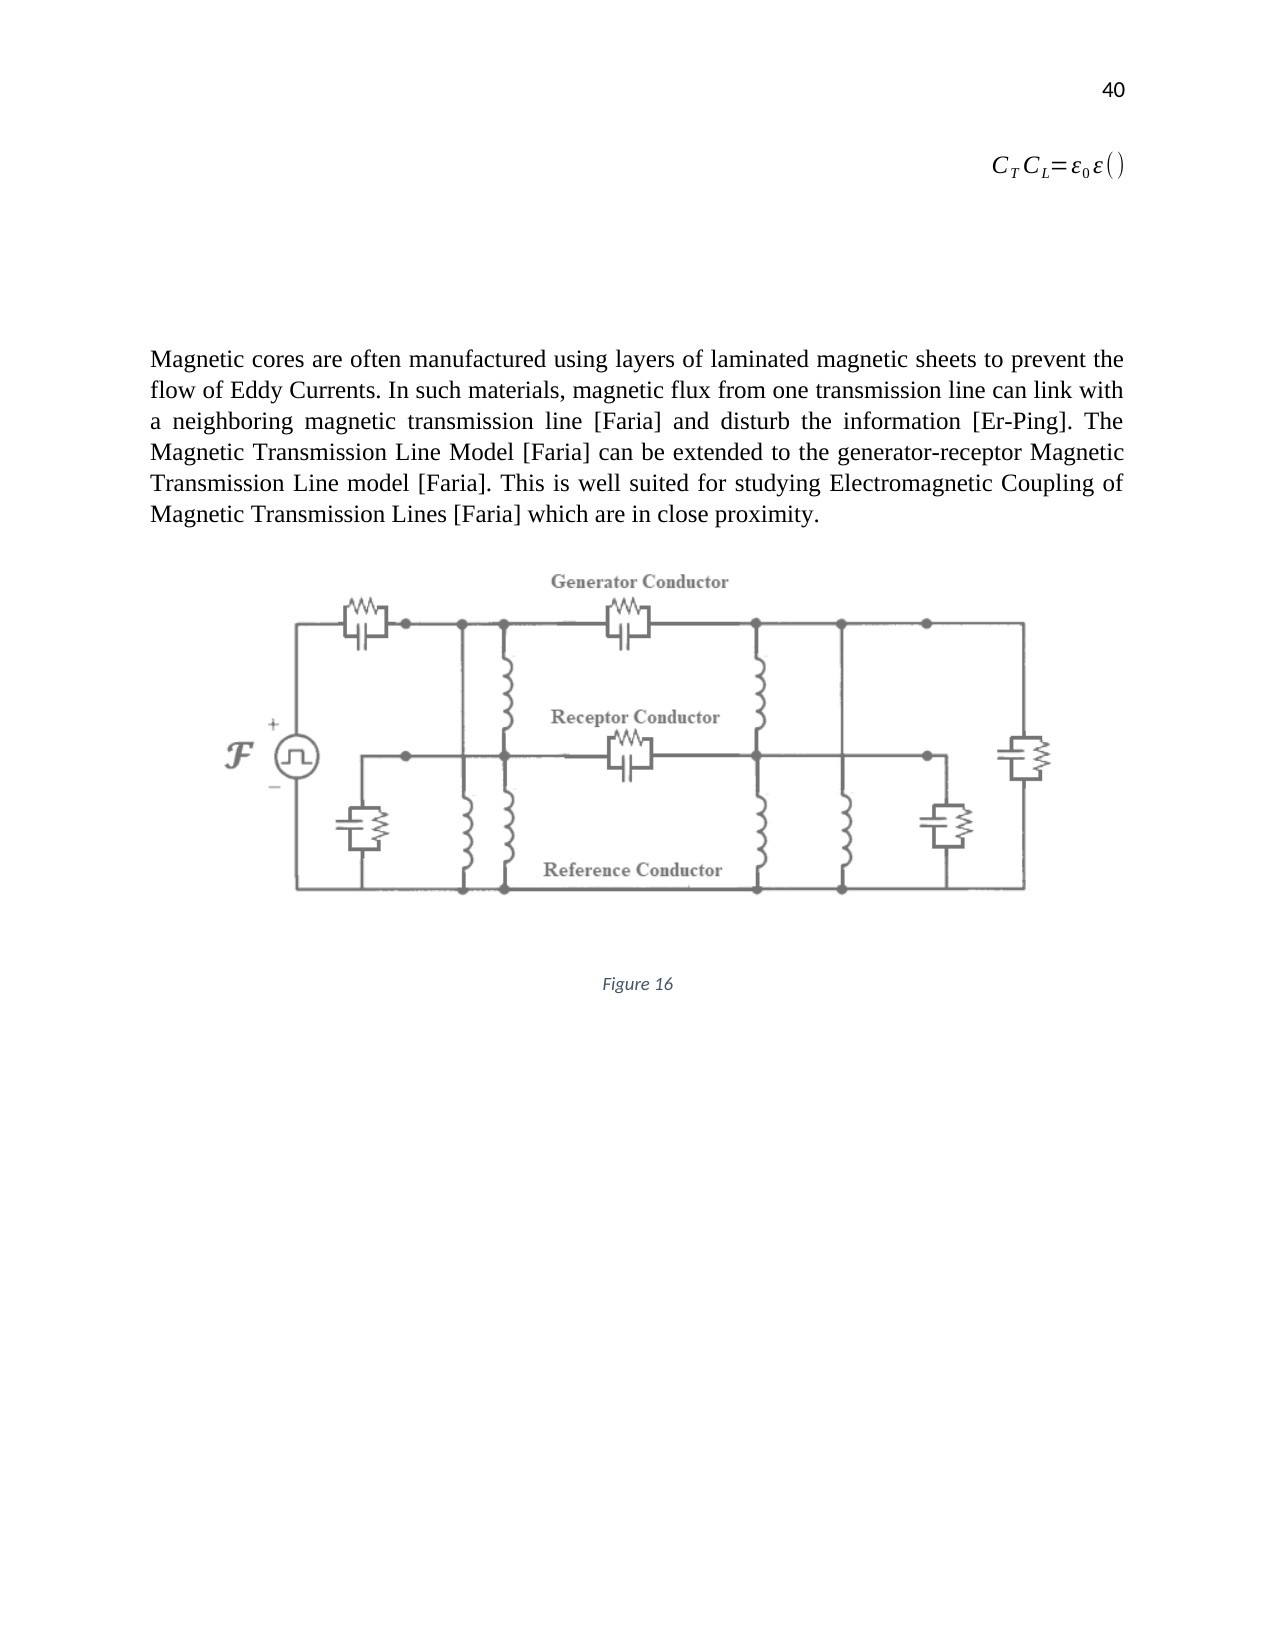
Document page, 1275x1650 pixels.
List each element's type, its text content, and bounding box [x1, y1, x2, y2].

text Figure 16 [150, 972, 1125, 995]
text Magnetic cores are often manufactured using layers of laminated magnetic sheets to prevent the flow of Eddy Currents. In such materials, magnetic flux from one transmission line can link with a neighboring magnetic transmission line [Faria] and disturb the information [Er-Ping]. The Magnetic Transmission Line Model [Faria] can be extended to the generator-receptor Magnetic Transmission Line model [Faria]. This is well suited for studying Electromagnetic Coupling of Magnetic Transmission Lines [Faria] which are in close proximity. [150, 344, 1125, 528]
